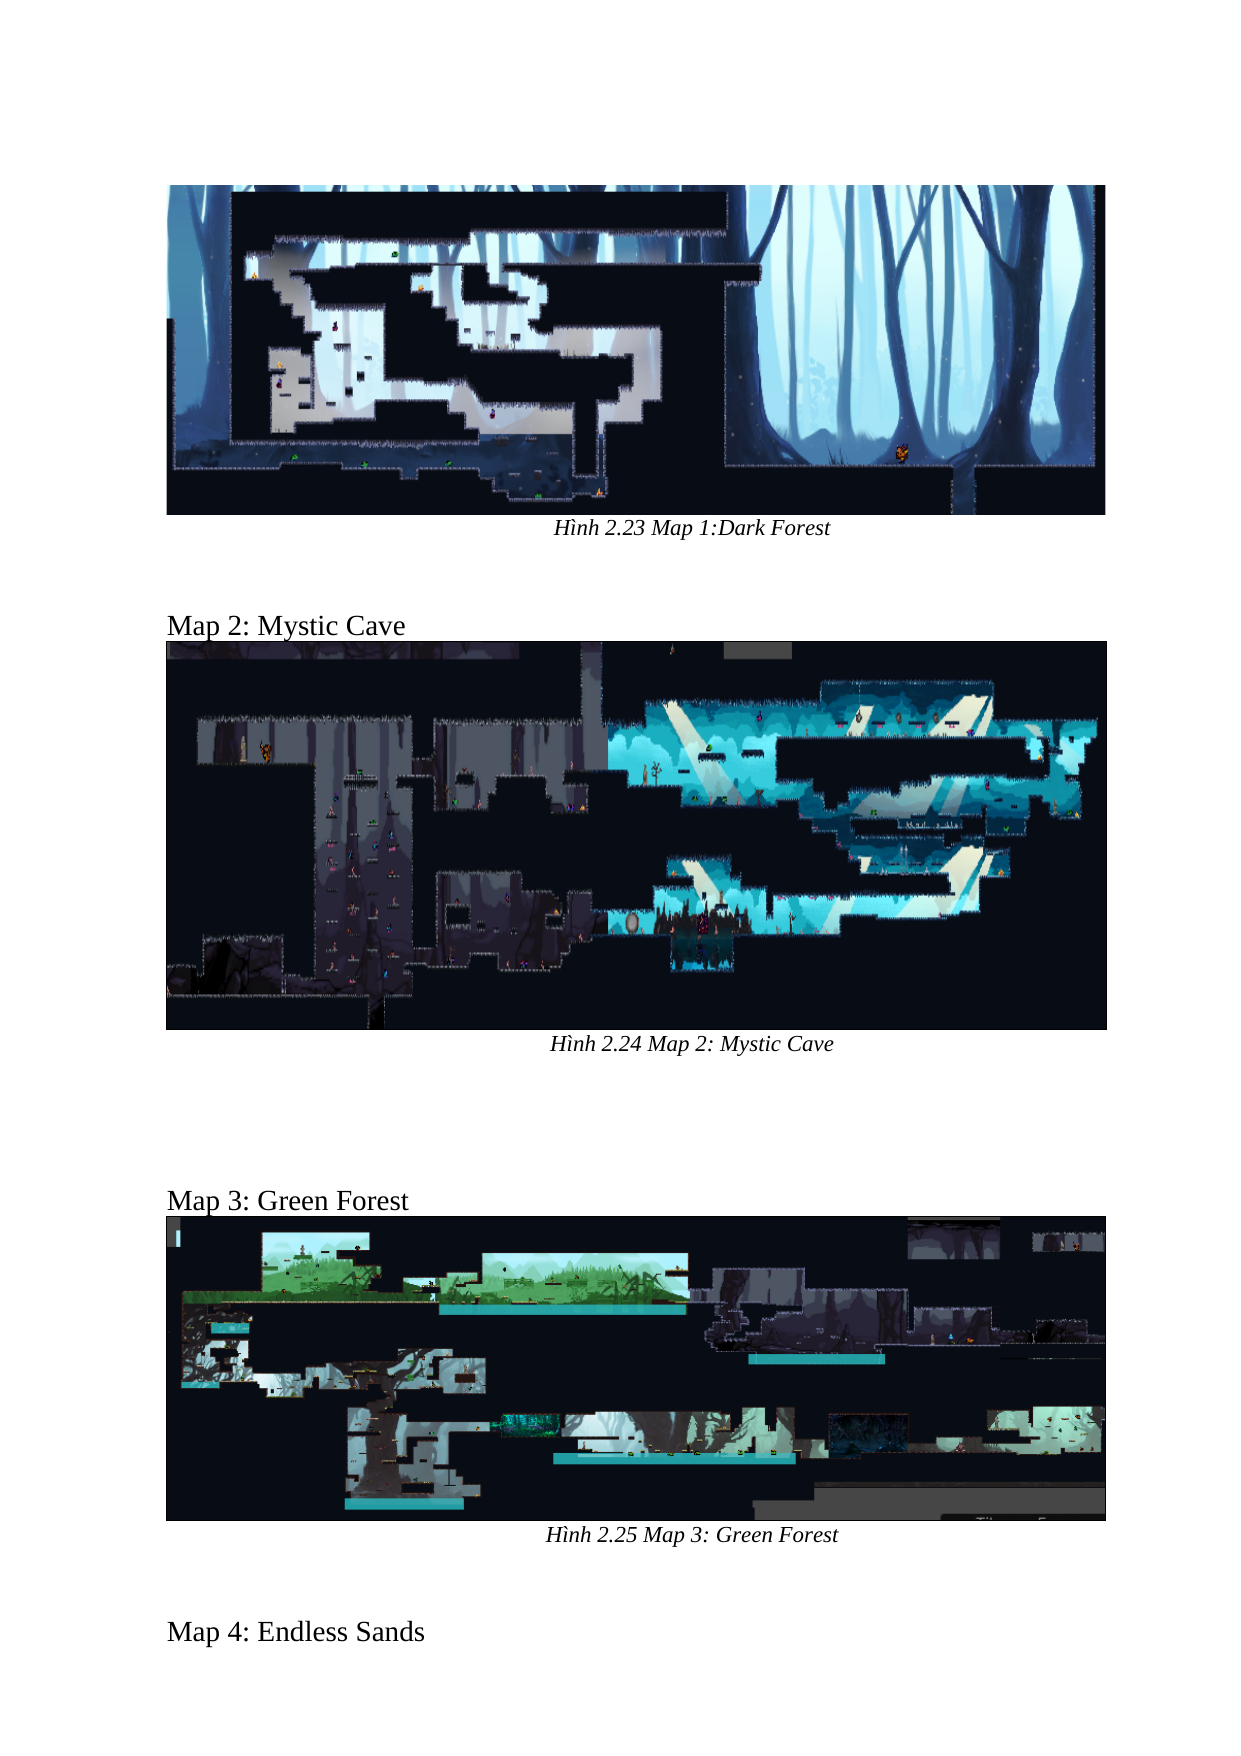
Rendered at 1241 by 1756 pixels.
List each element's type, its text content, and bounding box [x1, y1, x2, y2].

picture [167, 1217, 1105, 1520]
text Map 3: Green Forest [167, 1183, 1219, 1217]
text Hình 2.25 Map 3: Green Forest [167, 1521, 1219, 1547]
text Hình 2.24 Map 2: Mystic Cave [167, 1030, 1219, 1056]
picture [167, 642, 1106, 1029]
text Map 4: Endless Sands [167, 1614, 1219, 1648]
text Hình 2.23 Map 1:Dark Forest [167, 514, 1219, 541]
picture [166, 185, 1106, 515]
text Map 2: Mystic Cave [167, 608, 1219, 641]
